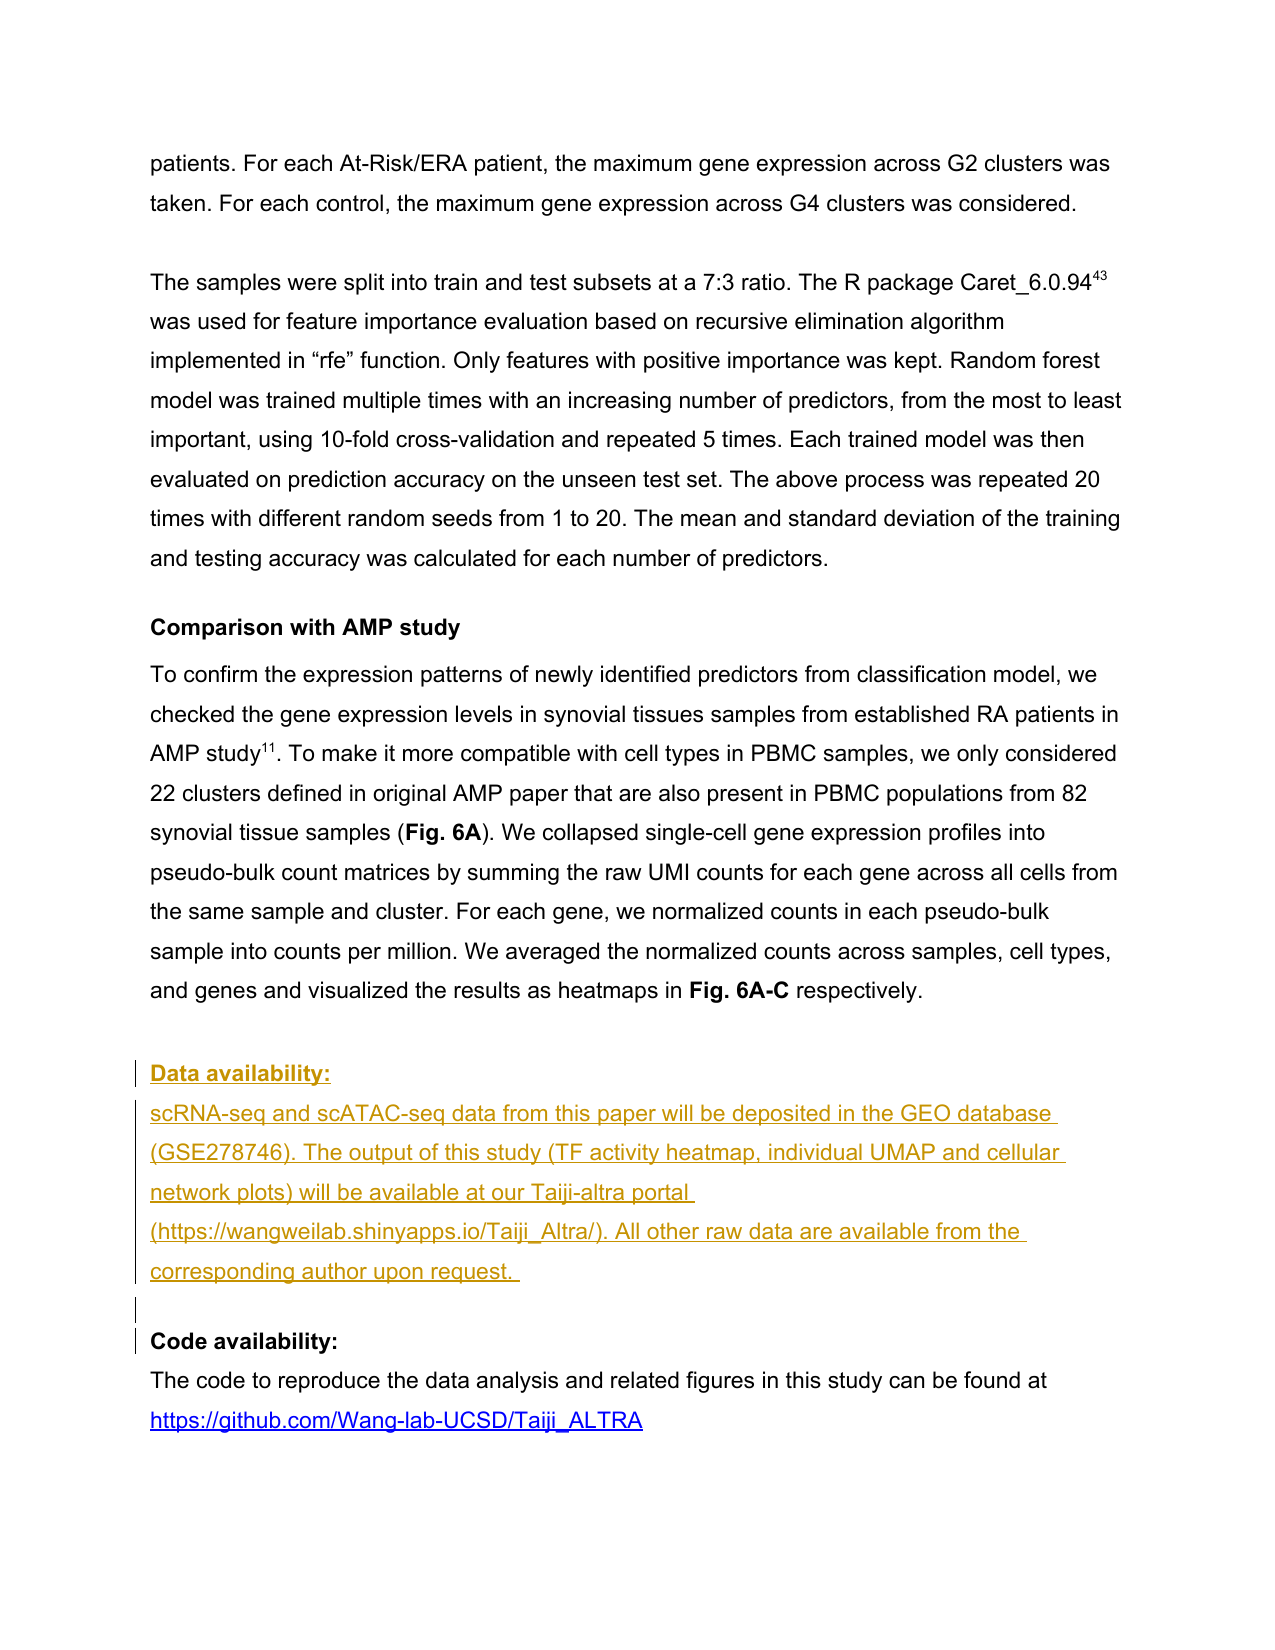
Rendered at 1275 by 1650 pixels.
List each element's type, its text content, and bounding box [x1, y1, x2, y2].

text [150, 150, 1125, 216]
text To confirm the expression patterns of newly identified predictors from classification model, we checked the gene expression levels in synovial tissues samples from established RA patients in AMP study11. To make it more compatible with cell types in PBMC samples, we only considered 22 clusters defined in original AMP paper that are also present in PBMC populations from 82 synovial tissue samples (Fig. 6A). We collapsed single-cell gene expression profiles into pseudo-bulk count matrices by summing the raw UMI counts for each gene across all cells from the same sample and cluster. For each gene, we normalized counts in each pseudo-bulk sample into counts per million. We averaged the normalized counts across samples, cell types, and genes and visualized the results as heatmaps in Fig. 6A-C respectively. [150, 661, 1125, 1003]
text The samples were split into train and test subsets at a 7:3 ratio. The R package Caret_6.0.9443 was used for feature importance evaluation based on recursive elimination algorithm implemented in “rfe” function. Only features with positive importance was kept. Random forest model was trained multiple times with an increasing number of predictors, from the most to least important, using 10-fold cross-validation and repeated 5 times. Each trained model was then evaluated on prediction accuracy on the unseen test set. The above process was repeated 20 times with different random seeds from 1 to 20. The mean and standard deviation of the training and testing accuracy was calculated for each number of predictors. [150, 268, 1125, 571]
subtitle Comparison with AMP study [150, 613, 1125, 640]
subtitle Code availability: [150, 1328, 1125, 1354]
text The code to reproduce the data analysis and related figures in this study can be found at https://github.com/Wang-lab-UCSD/Taiji_ALTRA [150, 1367, 1125, 1433]
